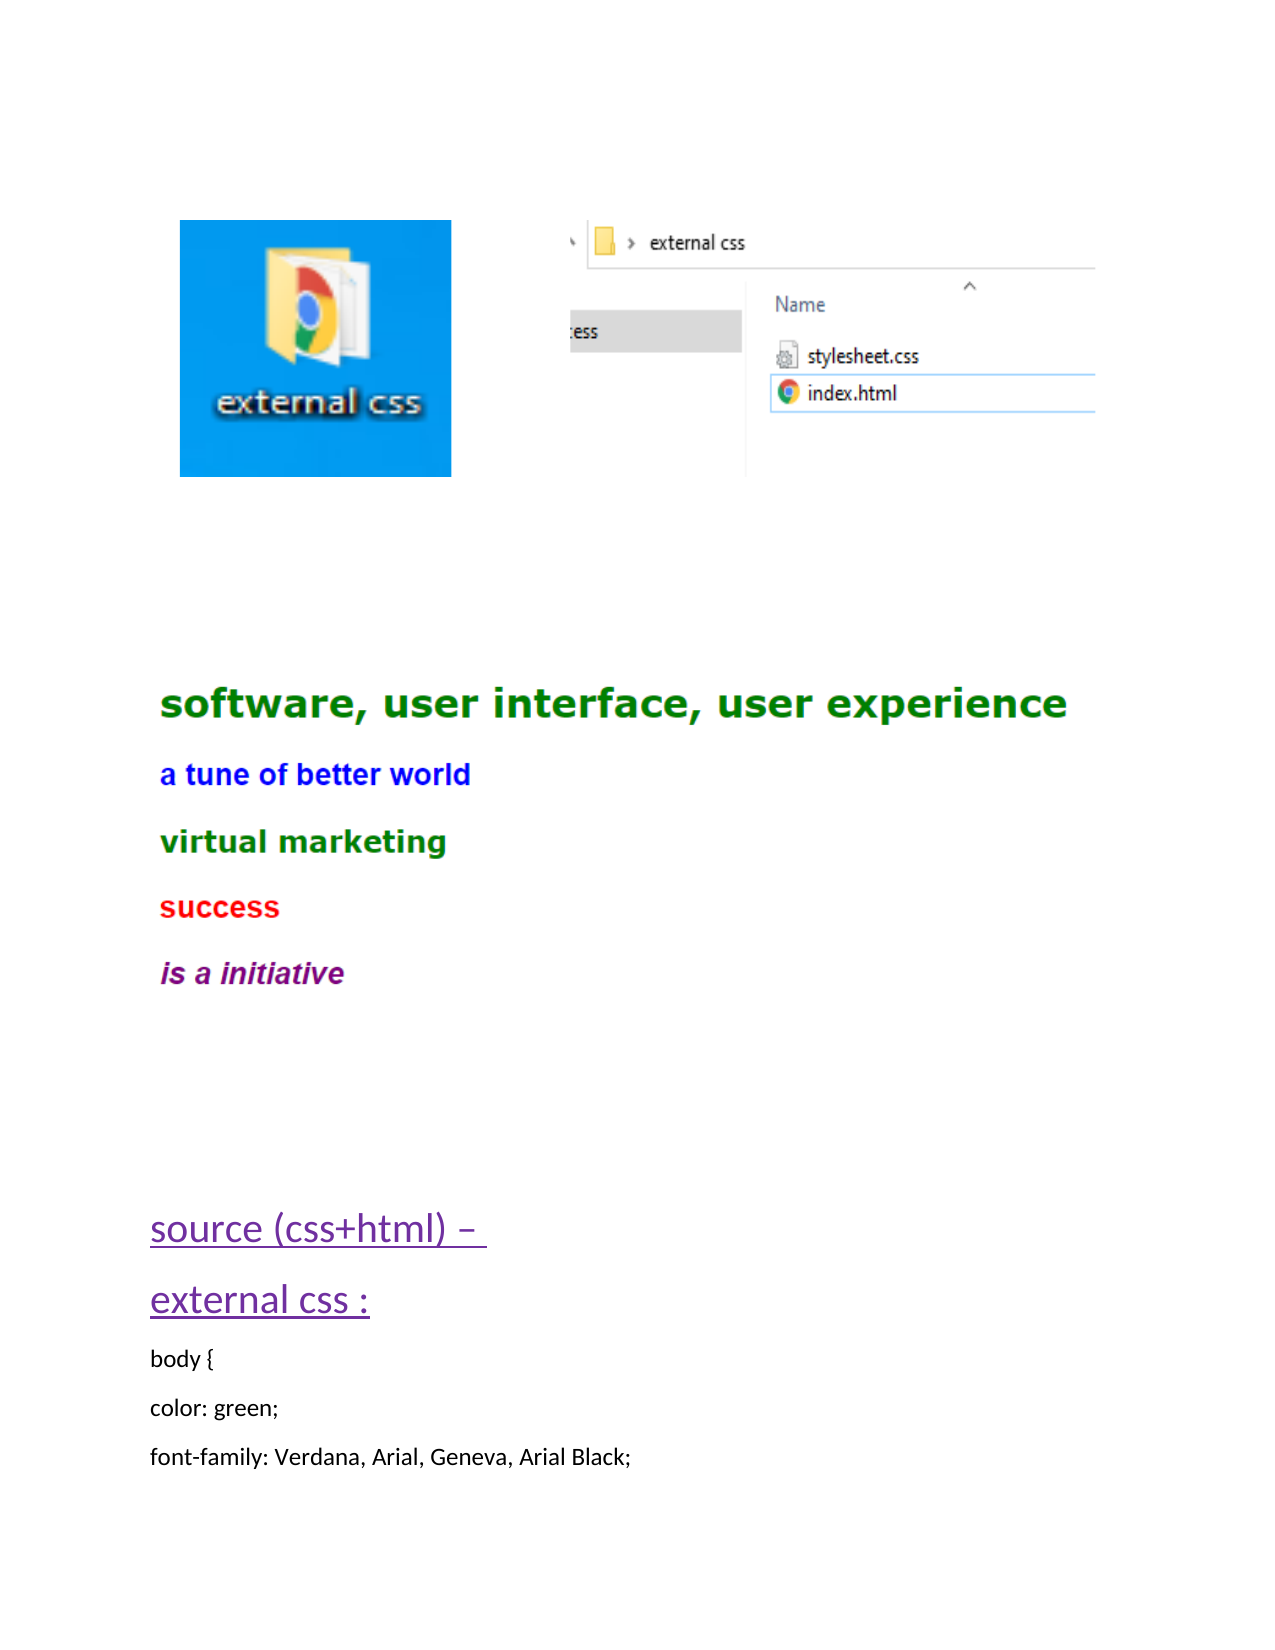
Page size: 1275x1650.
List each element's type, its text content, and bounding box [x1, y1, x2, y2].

text color: green; [150, 1392, 1125, 1423]
text font-family: Verdana, Arial, Geneva, Arial Black; [150, 1441, 1125, 1472]
picture [179, 220, 452, 477]
text source (css+html) – [150, 1202, 1125, 1253]
picture [150, 671, 1125, 1010]
picture [570, 220, 1096, 477]
text external css : [150, 1273, 1125, 1324]
text body { [150, 1343, 1125, 1374]
